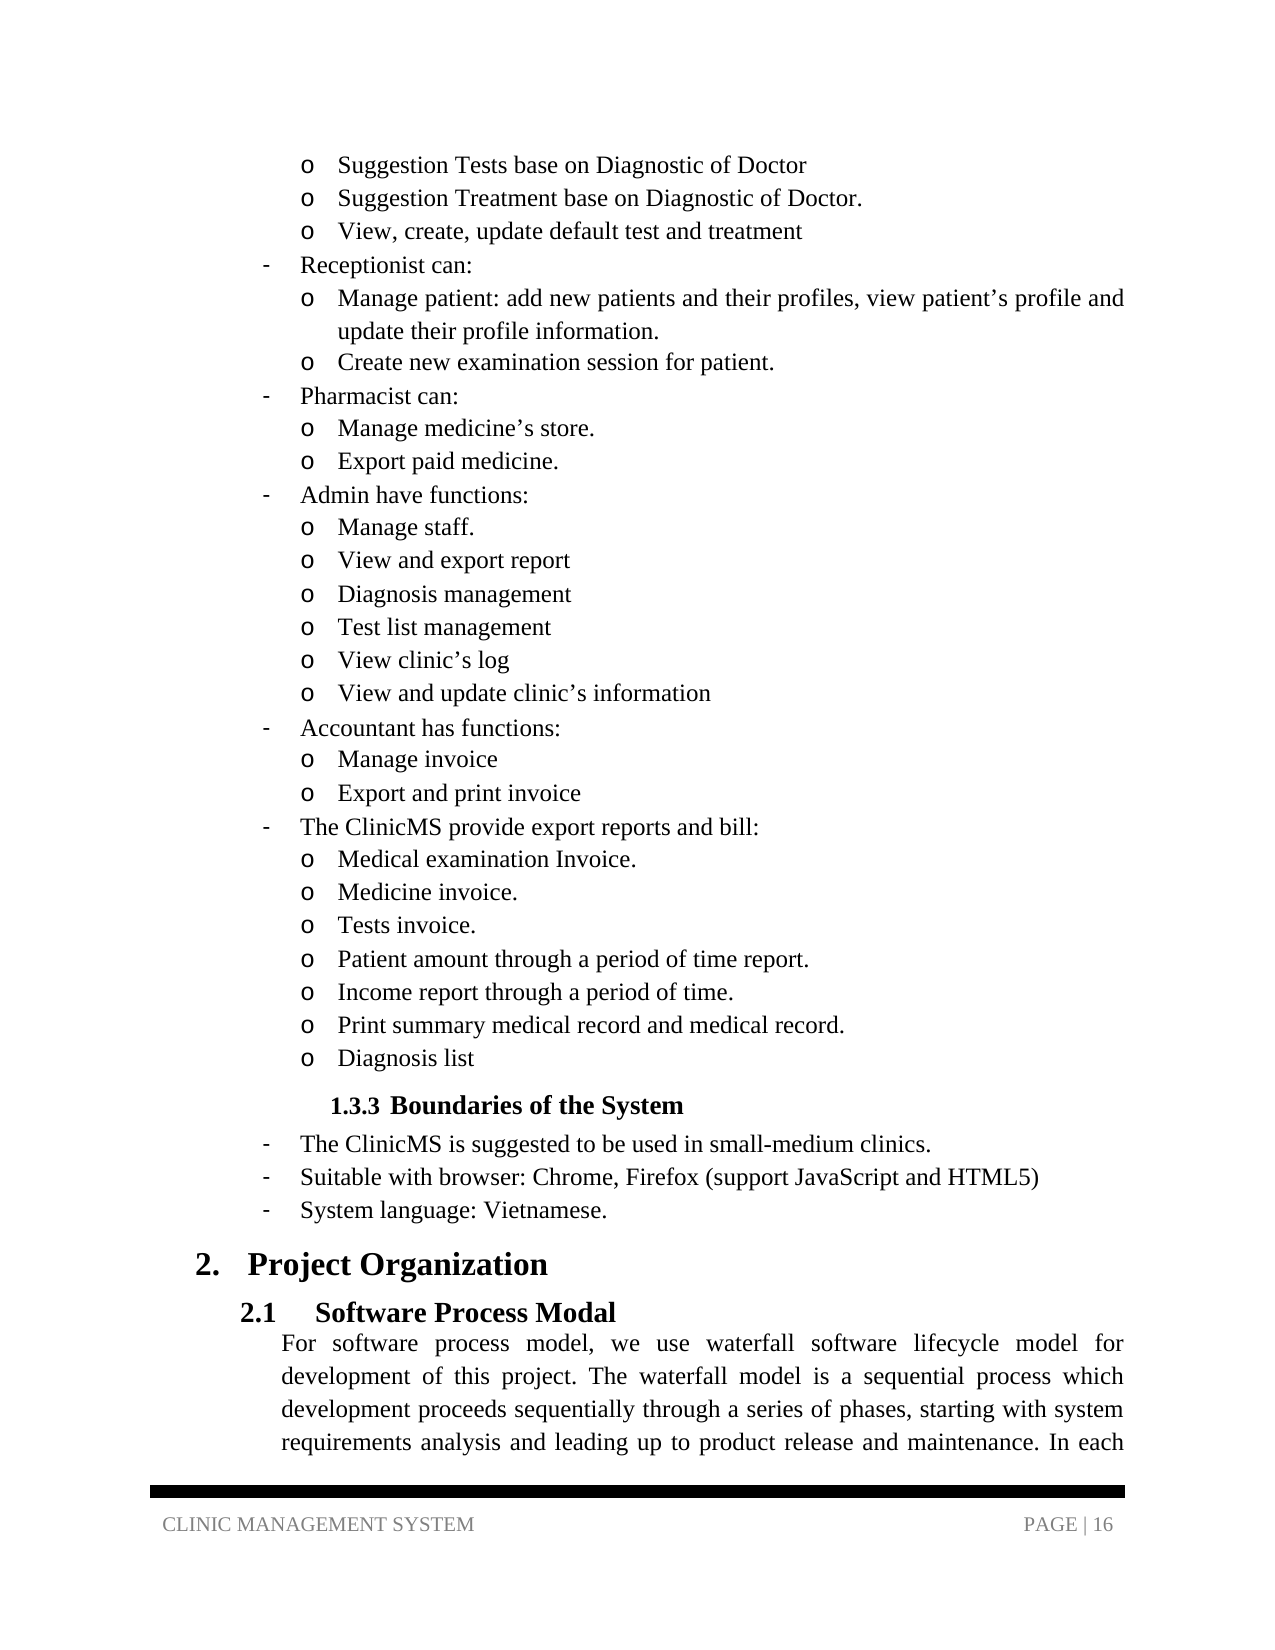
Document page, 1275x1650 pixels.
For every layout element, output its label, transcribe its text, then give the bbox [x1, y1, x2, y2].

list Export and print invoice [300, 778, 1125, 809]
list Suitable with browser: Chrome, Firefox (support JavaScript and HTML5) [262, 1161, 1125, 1192]
list Manage patient: add new patients and their profiles, view patient’s profile and update their profile information. [300, 283, 1125, 344]
list Receptionist can: [262, 250, 1125, 280]
list Manage staff. [300, 512, 1125, 543]
list Medicine invoice. [300, 877, 1125, 908]
list Suggestion Treatment base on Diagnostic of Doctor. [300, 183, 1125, 214]
list View and export report [300, 546, 1125, 576]
list Diagnosis list [300, 1043, 1125, 1074]
list Test list management [300, 612, 1125, 643]
list Pharmacist can: [262, 380, 1125, 411]
subtitle Boundaries of the System [330, 1089, 1125, 1120]
list View clinic’s log [300, 645, 1125, 676]
list Export paid medicine. [300, 446, 1125, 477]
list Print summary medical record and medical record. [300, 1010, 1125, 1041]
list View and update clinic’s information [300, 678, 1125, 709]
list Tests invoice. [300, 910, 1125, 941]
list Patient amount through a period of time report. [300, 944, 1125, 974]
list Manage medicine’s store. [300, 413, 1125, 444]
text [281, 1328, 1125, 1456]
subtitle Software Process Modal [240, 1295, 1125, 1328]
list Create new examination session for patient. [300, 347, 1125, 378]
list Admin have functions: [262, 479, 1125, 510]
list Suggestion Tests base on Diagnostic of Doctor [300, 150, 1125, 181]
list Income report through a period of time. [300, 977, 1125, 1008]
list The ClinicMS provide export reports and bill: [262, 811, 1125, 842]
subtitle Project Organization [195, 1244, 1125, 1282]
list System language: Vietnamese. [262, 1194, 1125, 1225]
list Manage invoice [300, 744, 1125, 775]
list View, create, update default test and treatment [300, 216, 1125, 247]
list The ClinicMS is suggested to be used in small-medium clinics. [262, 1128, 1125, 1159]
list Diagnosis management [300, 579, 1125, 609]
list Medical examination Invoice. [300, 844, 1125, 875]
list Accountant has functions: [262, 712, 1125, 742]
